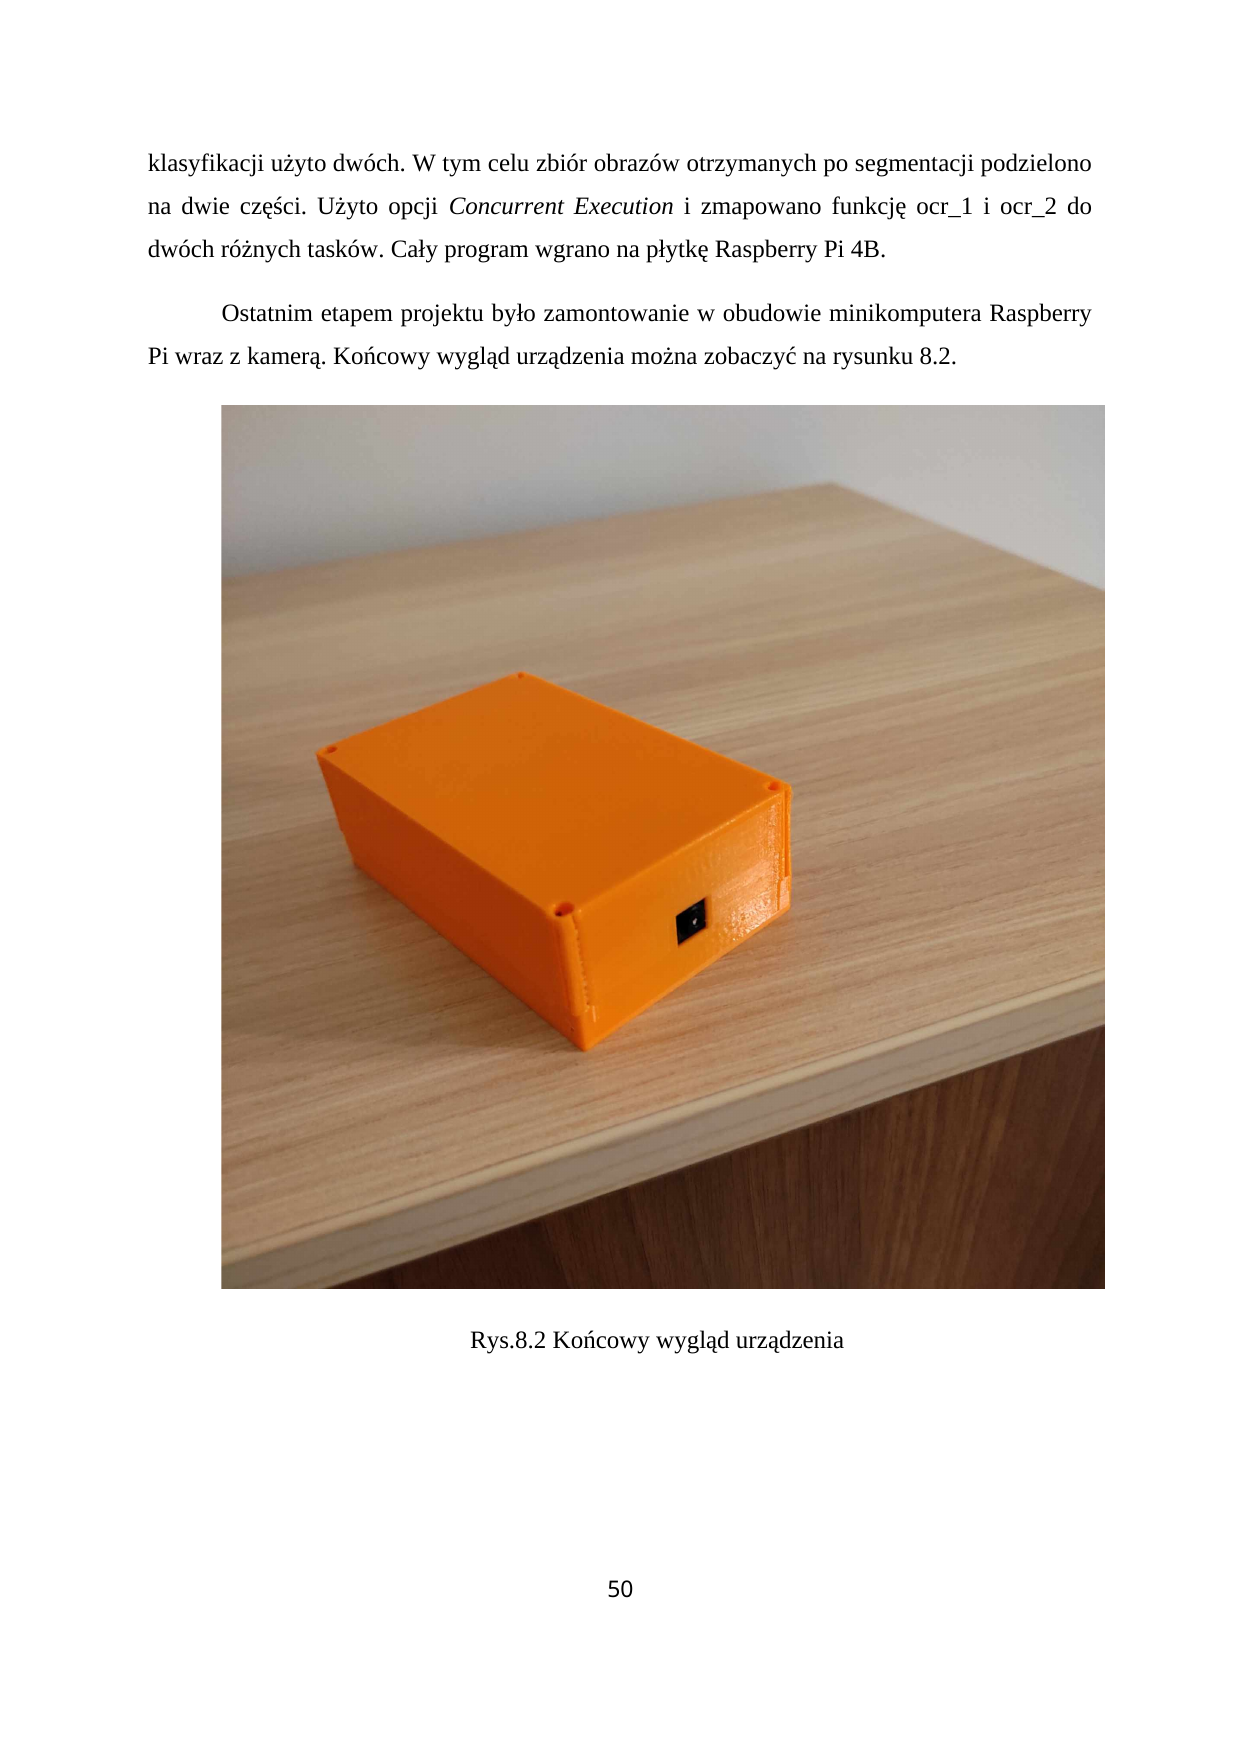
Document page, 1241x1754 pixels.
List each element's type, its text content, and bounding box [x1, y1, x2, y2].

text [148, 148, 1093, 263]
text Ostatnim etapem projektu było zamontowanie w obudowie minikomputera Raspberry Pi wraz z kamerą. Końcowy wygląd urządzenia można zobaczyć na rysunku 8.2. [148, 298, 1093, 370]
text Rys.8.2 Końcowy wygląd urządzenia [148, 1325, 1093, 1354]
picture [221, 405, 1105, 1289]
